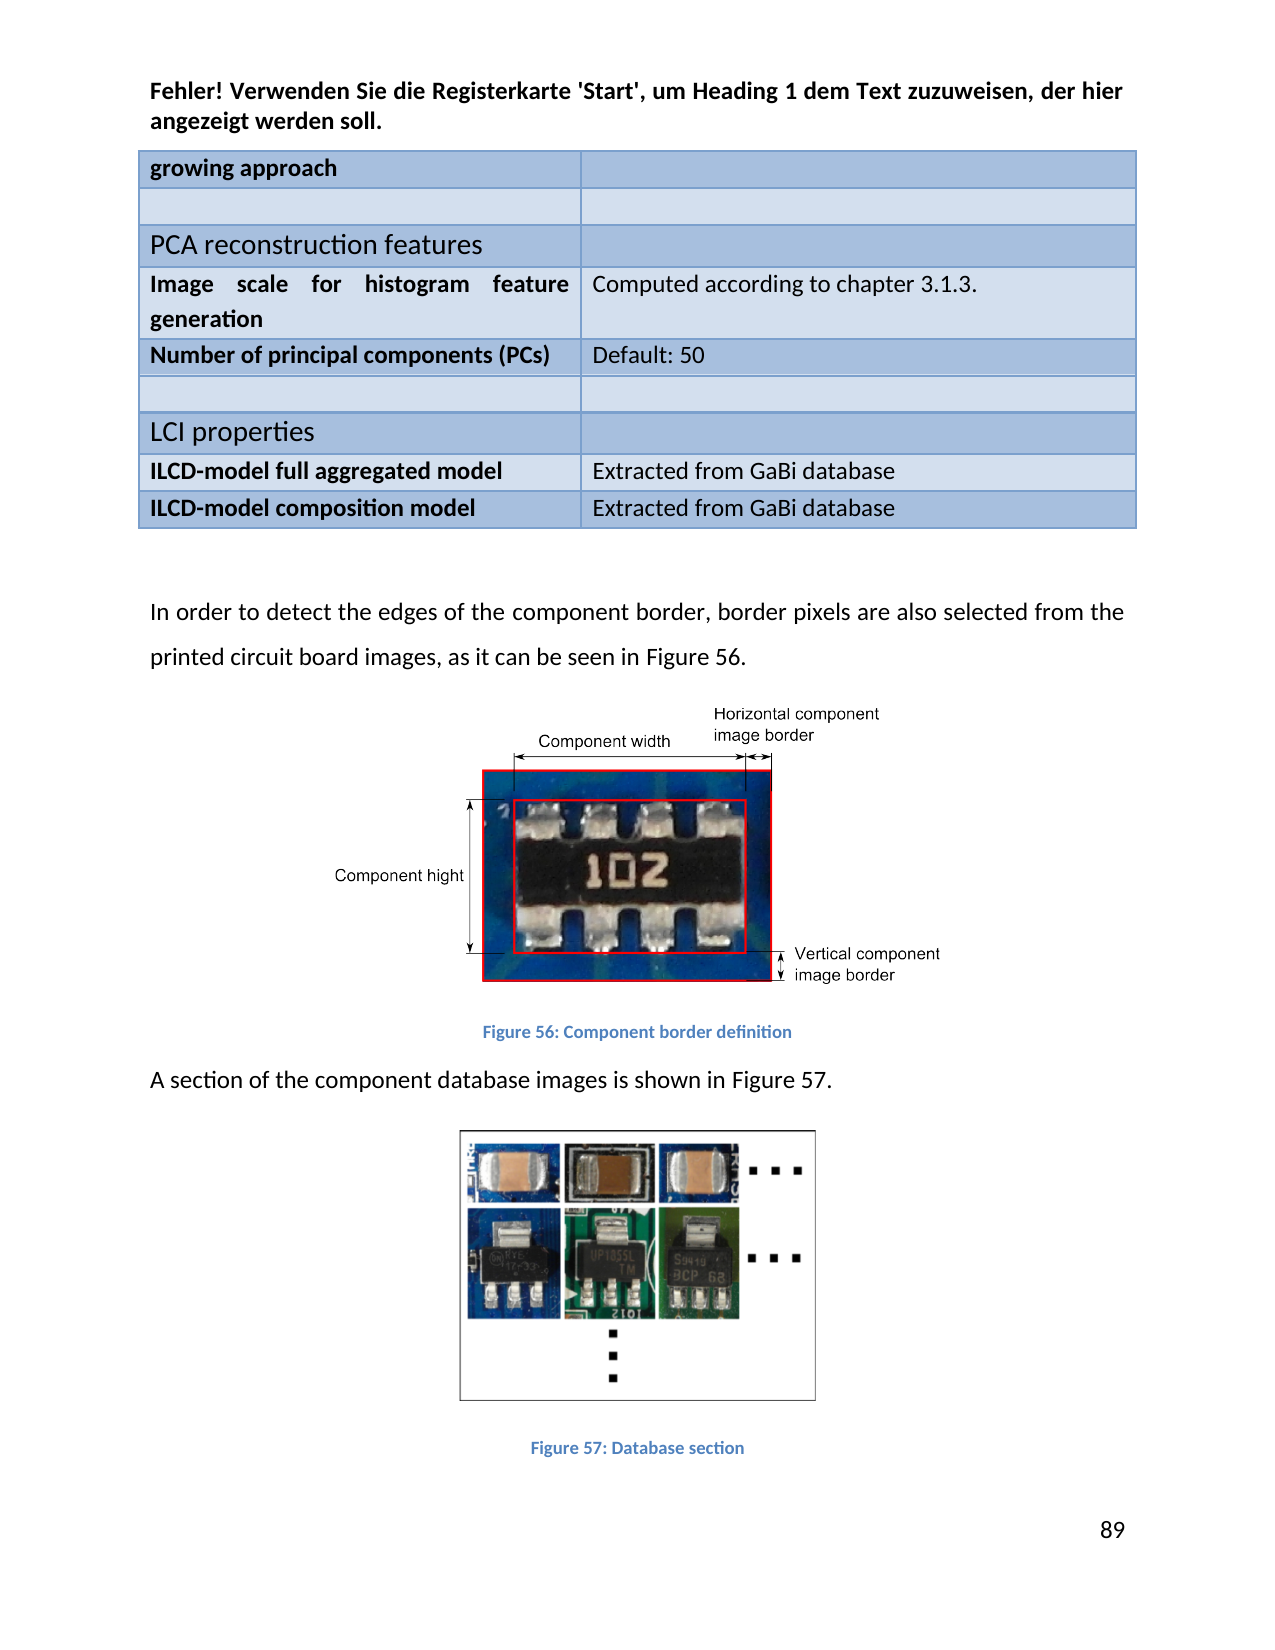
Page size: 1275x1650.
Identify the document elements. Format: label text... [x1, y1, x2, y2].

table_cell PCA reconstruction features [140, 226, 580, 266]
table_cell Default: 50 [582, 340, 1135, 374]
text A section of the component database images is shown in Figure 57. [150, 1064, 1125, 1094]
table_cell LCI properties [140, 414, 580, 453]
picture [459, 1130, 816, 1401]
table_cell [140, 152, 580, 187]
picture [335, 708, 940, 984]
table_cell Extracted from GaBi database [582, 492, 1135, 527]
table_cell [582, 189, 1135, 224]
table_cell [140, 377, 580, 411]
table_cell Extracted from GaBi database [582, 455, 1135, 490]
table_cell [140, 189, 580, 224]
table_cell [140, 268, 580, 338]
table_cell ILCD-model composition model [140, 492, 580, 527]
text In order to detect the edges of the component border, border pixels are also selected from the printed circuit board images, as it can be seen in Figure 56. [150, 596, 1125, 672]
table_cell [582, 152, 1135, 187]
table_cell Computed according to chapter 3.1.3. [582, 268, 1135, 338]
table_cell ILCD-model full aggregated model [140, 455, 580, 490]
table_cell [582, 226, 1135, 266]
table_cell [582, 414, 1135, 453]
table_cell Number of principal components (PCs) [140, 340, 580, 374]
table_cell [582, 377, 1135, 411]
